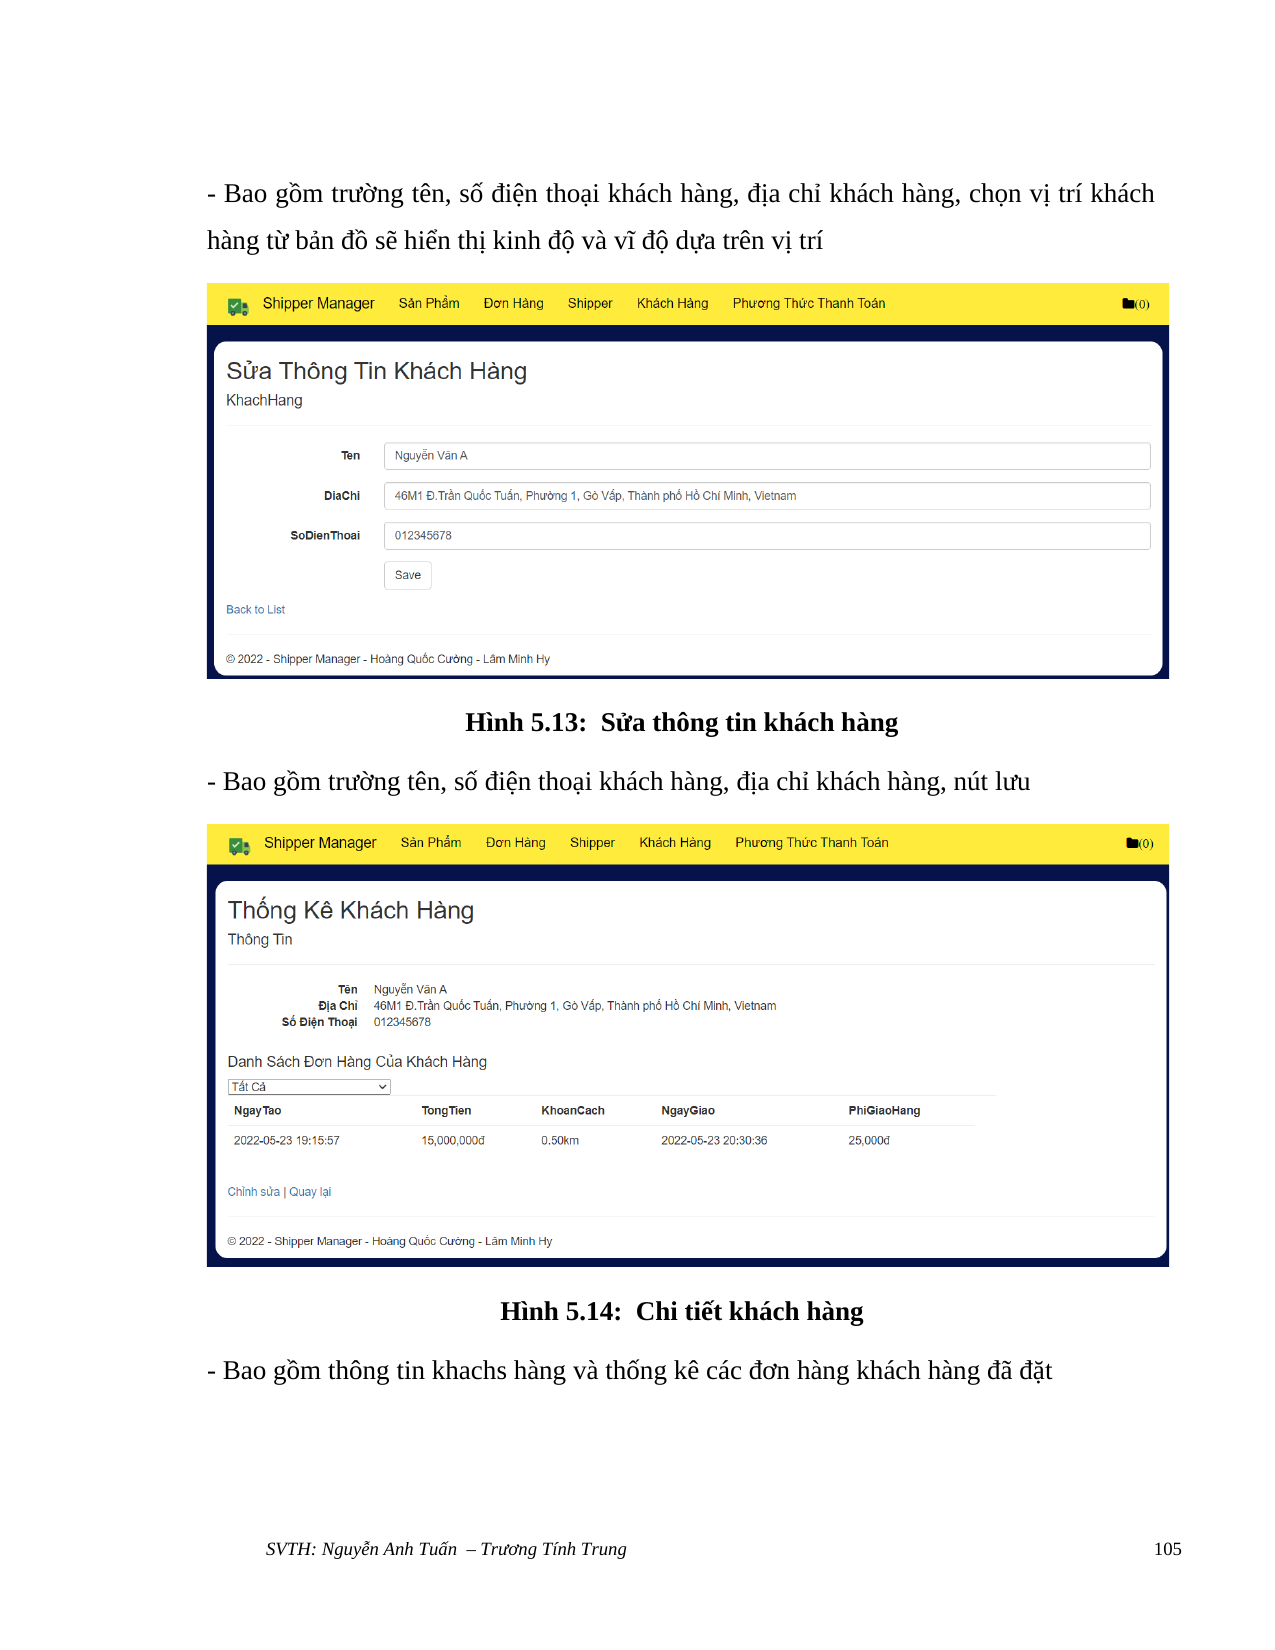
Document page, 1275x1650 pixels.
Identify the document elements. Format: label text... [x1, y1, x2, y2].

picture [206, 283, 1170, 679]
text Sửa thông tin khách hàng [207, 706, 1157, 737]
text Chi tiết khách hàng [207, 1295, 1157, 1326]
text - Bao gồm thông tin khachs hàng và thống kê các đơn hàng khách hàng đã đặt [207, 1354, 1157, 1385]
text - Bao gồm trường tên, số điện thoại khách hàng, địa chỉ khách hàng, chọn vị trí khách hàng từ bản đồ sẽ hiển thị kinh độ và vĩ độ dựa trên vị trí [207, 177, 1157, 255]
picture [206, 824, 1170, 1267]
text - Bao gồm trường tên, số điện thoại khách hàng, địa chỉ khách hàng, nút lưu [207, 765, 1157, 796]
